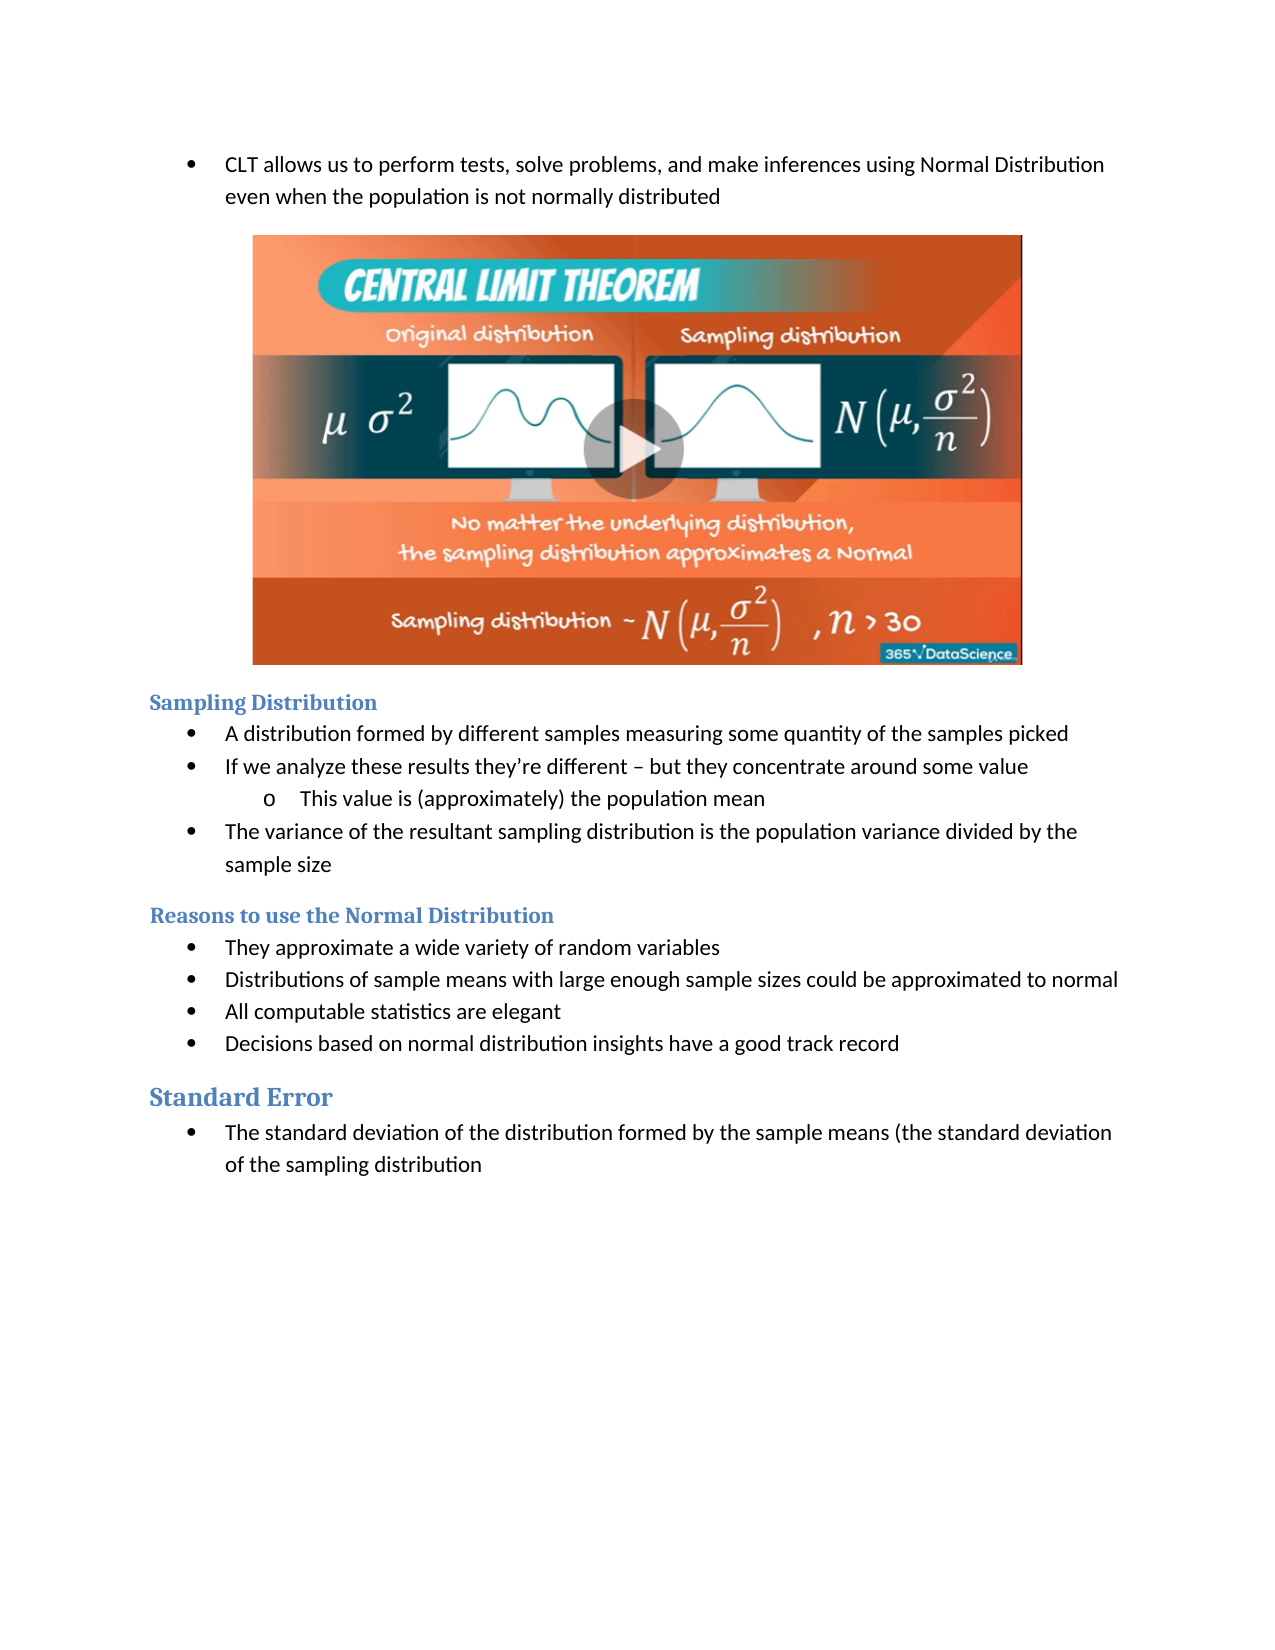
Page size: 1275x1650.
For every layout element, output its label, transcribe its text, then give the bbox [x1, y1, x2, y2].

picture [252, 235, 1023, 665]
list The standard deviation of the distribution formed by the sample means (the standard deviation of the sampling distribution [187, 1118, 1125, 1178]
list CLT allows us to perform tests, solve problems, and make inferences using Normal Distribution even when the population is not normally distributed [187, 150, 1125, 210]
list All computable statistics are elegant [187, 997, 1125, 1025]
list The variance of the resultant sampling distribution is the population variance divided by the sample size [187, 817, 1125, 878]
list This value is (approximately) the population mean [262, 784, 1125, 813]
list They approximate a wide variety of random variables [187, 933, 1125, 961]
subtitle Reasons to use the Normal Distribution [150, 903, 1125, 929]
subtitle Standard Error [150, 1082, 1125, 1114]
list Decisions based on normal distribution insights have a good track record [187, 1029, 1125, 1057]
subtitle Sampling Distribution [150, 689, 1125, 716]
list Distributions of sample means with large enough sample sizes could be approximated to normal [187, 965, 1125, 993]
list A distribution formed by different samples measuring some quantity of the samples picked [187, 719, 1125, 748]
list If we analyze these results they’re different – but they concentrate around some value [187, 752, 1125, 780]
